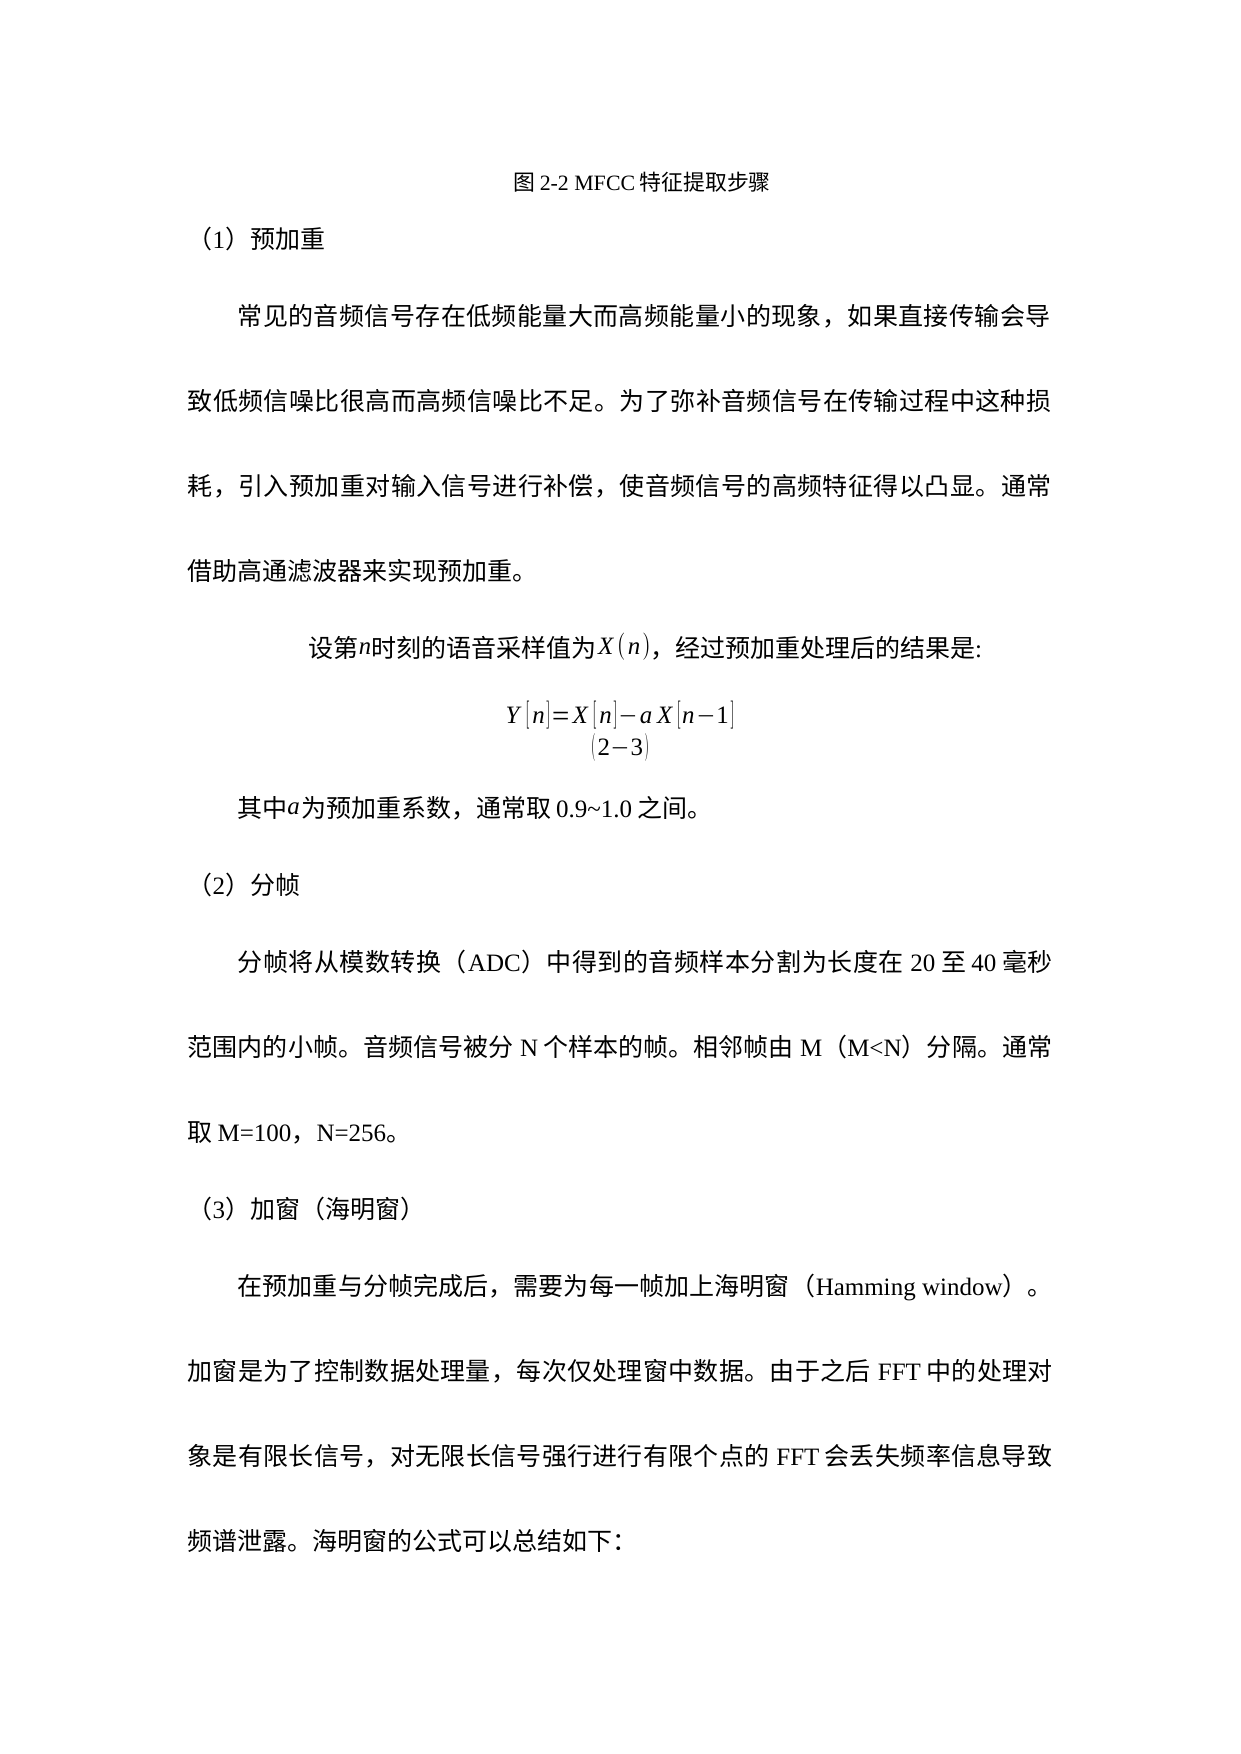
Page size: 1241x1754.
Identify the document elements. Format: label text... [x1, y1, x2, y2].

subtitle 图2-2 MFCC特征提取步骤 [187, 164, 1053, 198]
text （2）分帧 [187, 850, 1053, 918]
text 分帧将从模数转换（ADC）中得到的音频样本分割为长度在20至40毫秒范围内的小帧。音频信号被分N个样本的帧。相邻帧由M（M<N）分隔。通常取M=100，N=256。 [187, 927, 1053, 1164]
text 常见的音频信号存在低频能量大而高频能量小的现象，如果直接传输会导致低频信噪比很高而高频信噪比不足。为了弥补音频信号在传输过程中这种损耗，引入预加重对输入信号进行补偿，使音频信号的高频特征得以凸显。通常借助高通滤波器来实现预加重。 [187, 281, 1053, 604]
text 其中为预加重系数，通常取0.9~1.0之间。 [187, 773, 1053, 841]
text 在预加重与分帧完成后，需要为每一帧加上海明窗（Hamming window）。加窗是为了控制数据处理量，每次仅处理窗中数据。由于之后FFT中的处理对象是有限长信号，对无限长信号强行进行有限个点的FFT会丢失频率信息导致频谱泄露。海明窗的公式可以总结如下： [187, 1250, 1053, 1573]
text 设第时刻的语音采样值为，经过预加重处理后的结果是: [187, 613, 1053, 766]
text （1）预加重 [187, 204, 1053, 272]
text （3）加窗（海明窗） [187, 1173, 1053, 1241]
